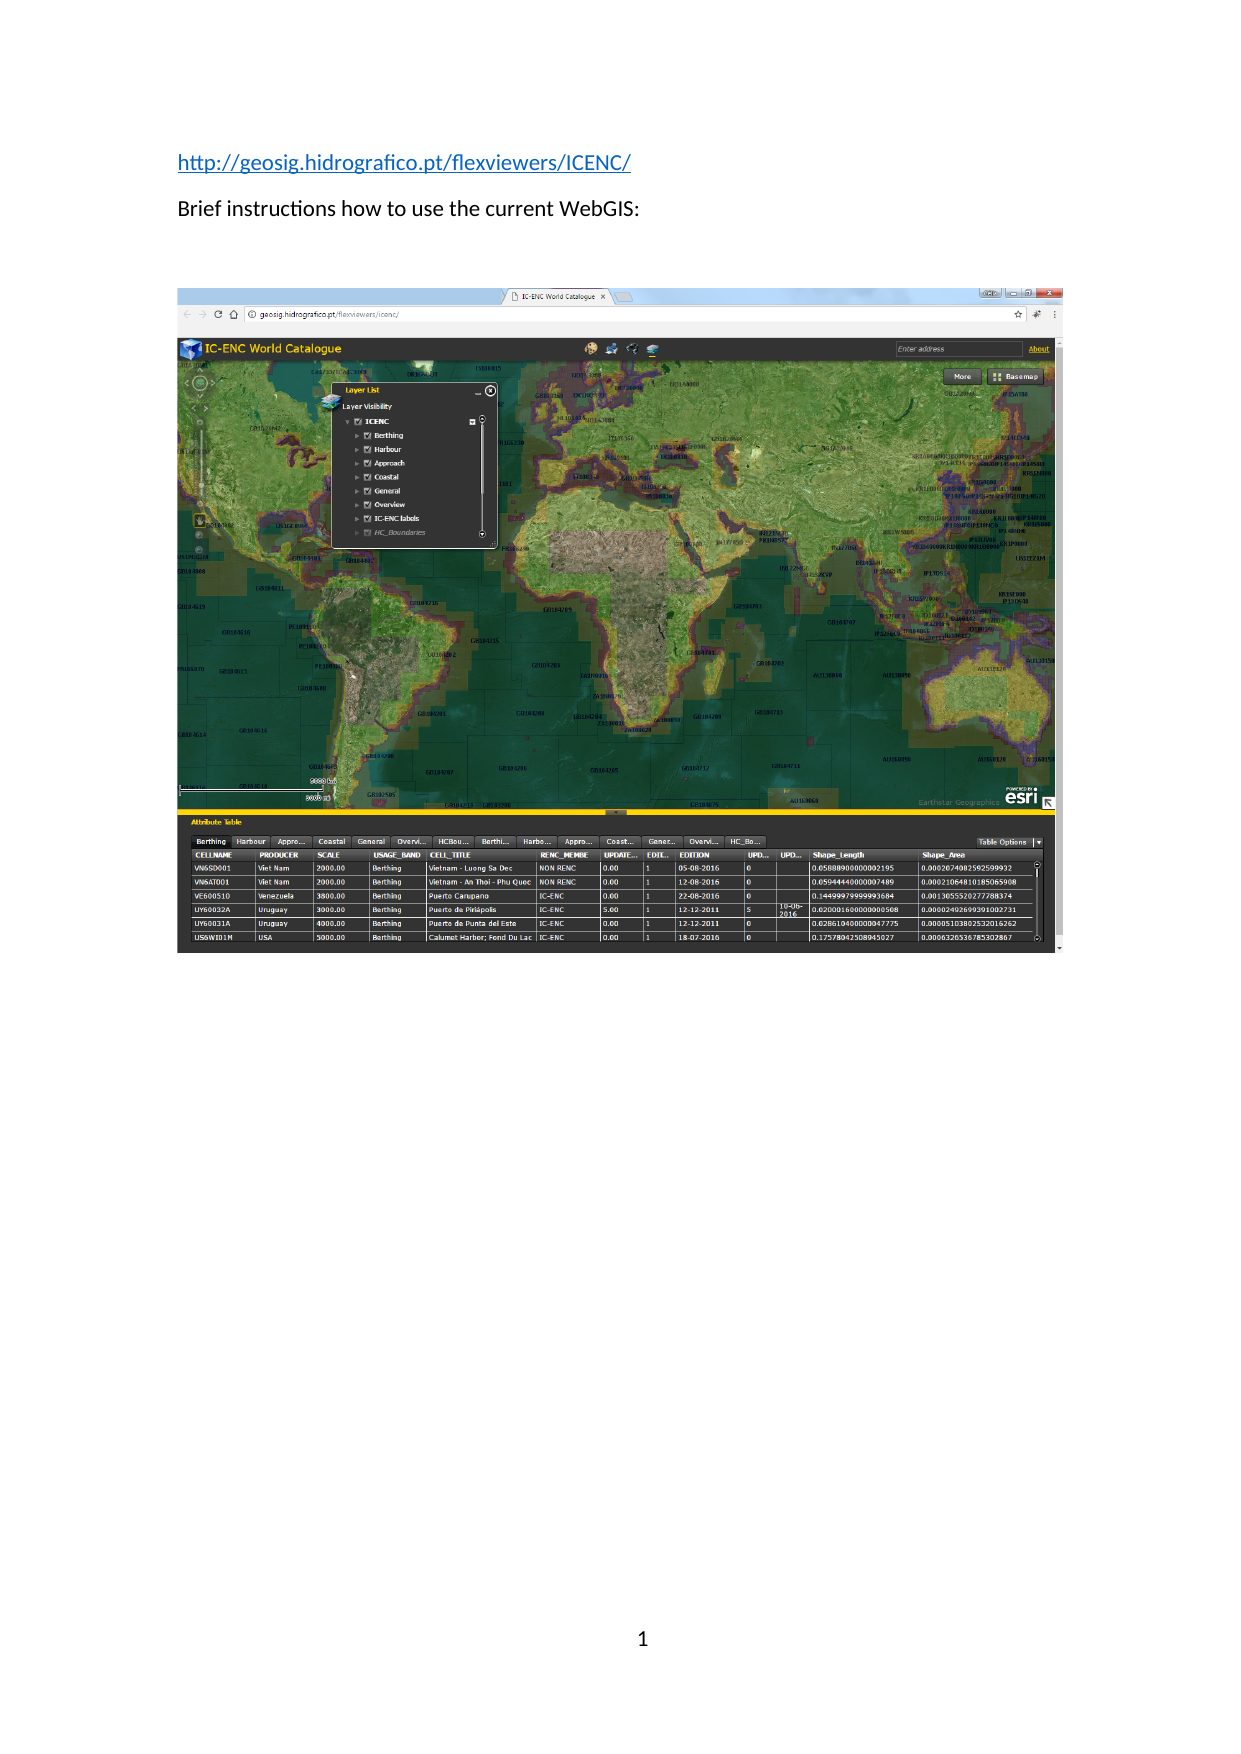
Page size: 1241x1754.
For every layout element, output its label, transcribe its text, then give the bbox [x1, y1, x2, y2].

text Brief instructions how to use the current WebGIS: [177, 194, 1107, 222]
picture [177, 288, 1063, 953]
text http://geosig.hidrografico.pt/flexviewers/ICENC/ [177, 148, 1107, 176]
